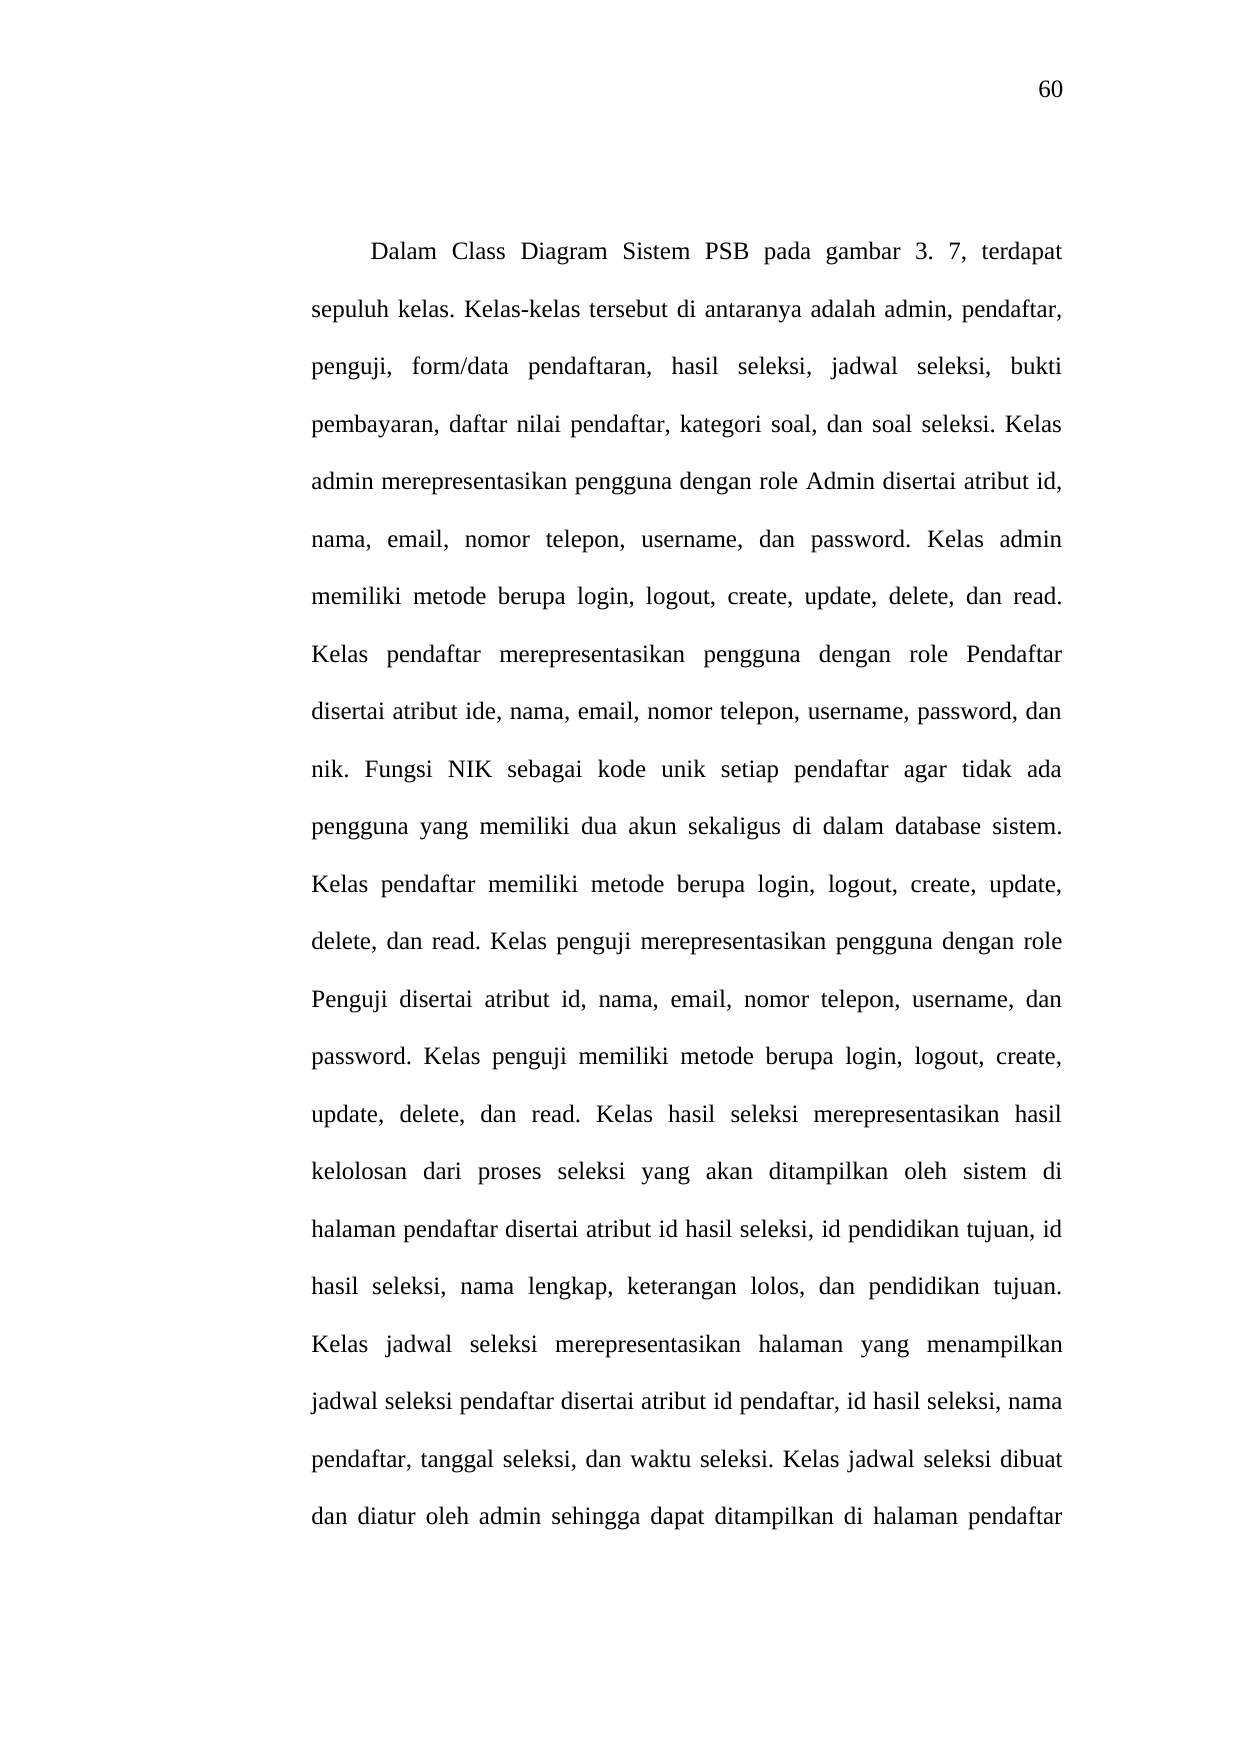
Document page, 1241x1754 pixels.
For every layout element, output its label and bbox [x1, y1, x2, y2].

text [311, 236, 1063, 1530]
